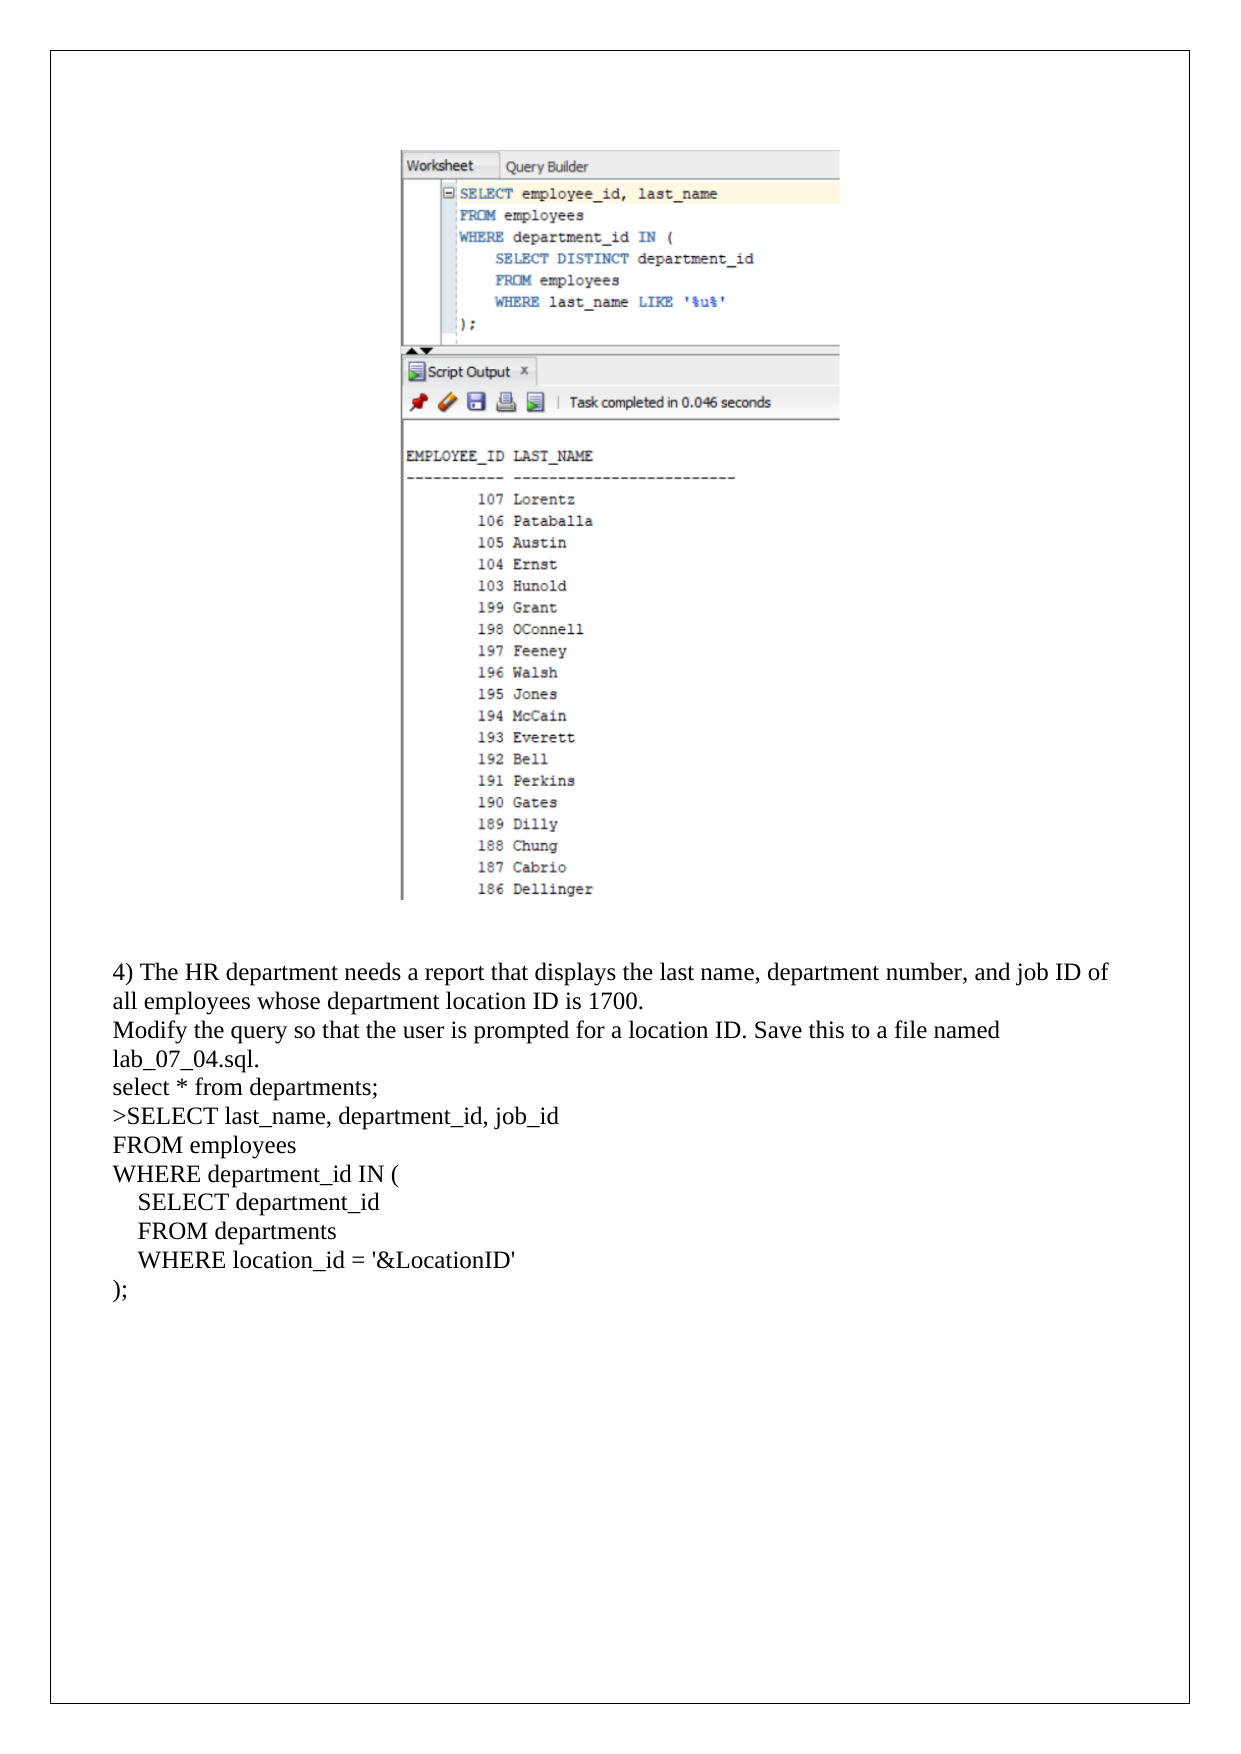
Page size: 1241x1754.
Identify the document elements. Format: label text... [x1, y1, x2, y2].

text WHERE department_id IN ( [112, 1159, 1128, 1187]
text ); [112, 1274, 1128, 1302]
text SELECT department_id [112, 1187, 1128, 1216]
text 4) The HR department needs a report that displays the last name, department number, and job ID of all employees whose department location ID is 1700. [112, 957, 1128, 1015]
text Modify the query so that the user is prompted for a location ID. Save this to a file named lab_07_04.sql. [112, 1015, 1128, 1072]
text select * from departments; [112, 1072, 1128, 1101]
text WHERE location_id = '&LocationID' [112, 1245, 1128, 1274]
text >SELECT last_name, department_id, job_id [112, 1101, 1128, 1130]
text FROM departments [112, 1216, 1128, 1245]
text FROM employees [112, 1130, 1128, 1159]
